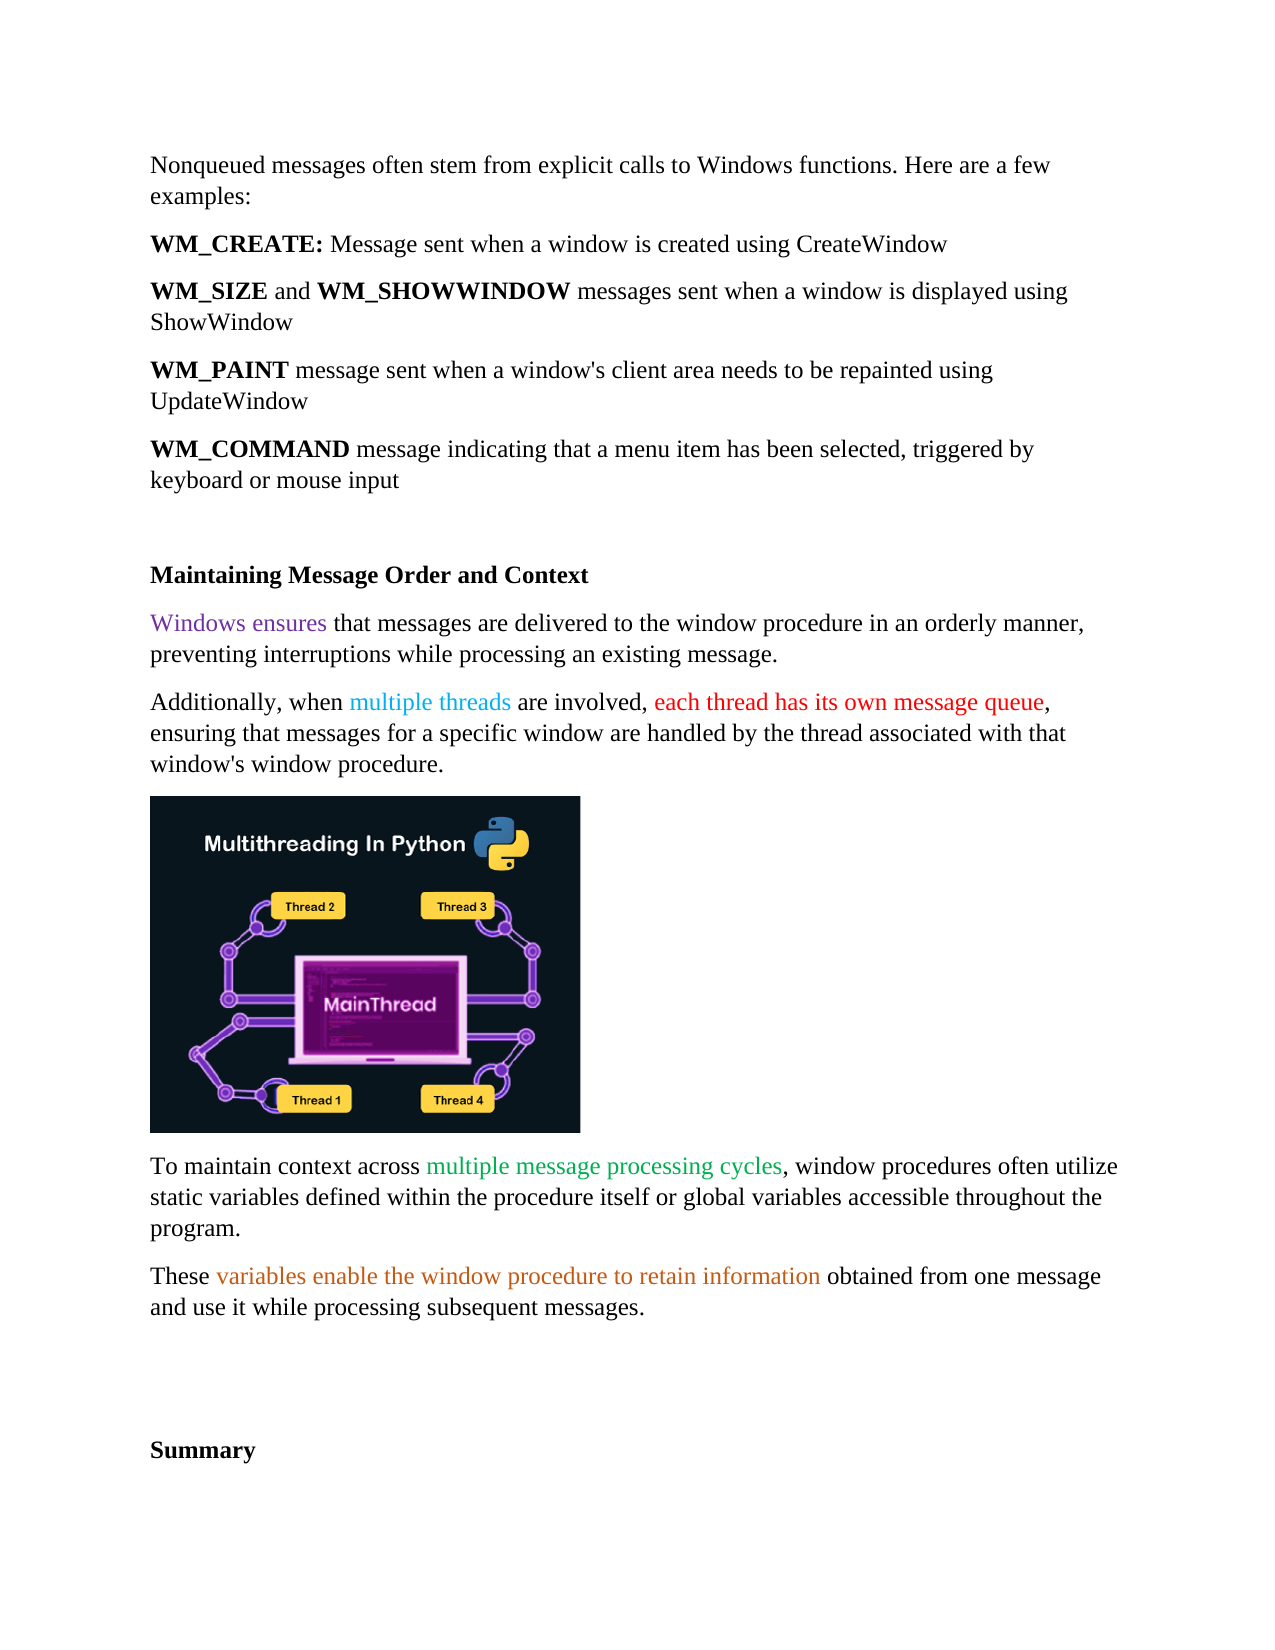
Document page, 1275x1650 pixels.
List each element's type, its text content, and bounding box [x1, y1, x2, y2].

text Windows ensures that messages are delivered to the window procedure in an orderly manner, preventing interruptions while processing an existing message. [150, 608, 1125, 668]
text Additionally, when multiple threads are involved, each thread has its own message queue, ensuring that messages for a specific window are handled by the thread associated with that window's window procedure. [150, 687, 1125, 778]
text These variables enable the window procedure to retain information obtained from one message and use it while processing subsequent messages. [150, 1261, 1125, 1321]
text Maintaining Message Order and Context [150, 560, 1125, 589]
text Summary [150, 1435, 1125, 1464]
text WM_CREATE: Message sent when a window is created using CreateWindow [150, 229, 1125, 257]
text To maintain context across multiple message processing cycles, window procedures often utilize static variables defined within the procedure itself or global variables accessible throughout the program. [150, 1151, 1125, 1242]
text WM_COMMAND message indicating that a menu item has been selected, triggered by keyboard or mouse input [150, 434, 1125, 494]
picture [150, 796, 581, 1133]
text Nonqueued messages often stem from explicit calls to Windows functions. Here are a few examples: [150, 150, 1125, 210]
text WM_PAINT message sent when a window's client area needs to be repainted using UpdateWindow [150, 355, 1125, 415]
text WM_SIZE and WM_SHOWWINDOW messages sent when a window is displayed using ShowWindow [150, 276, 1125, 336]
